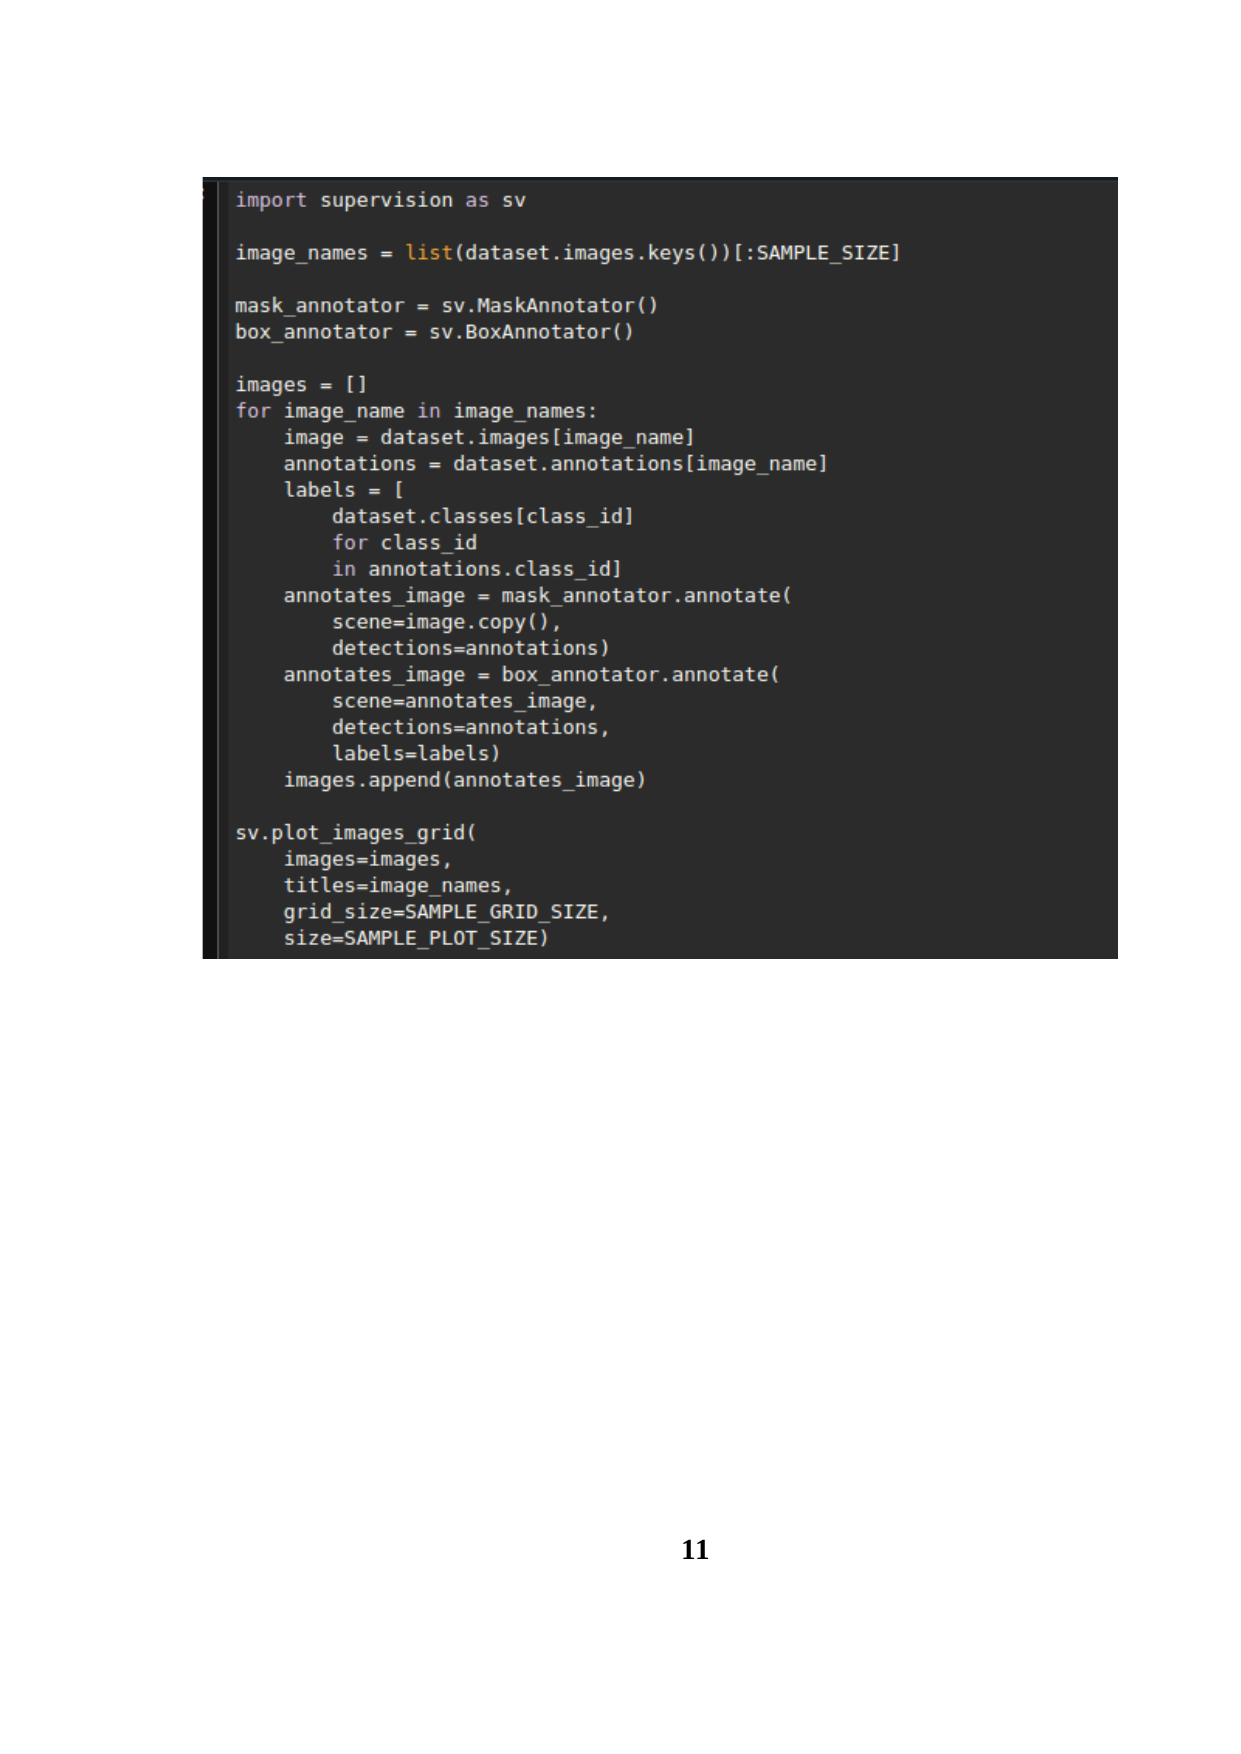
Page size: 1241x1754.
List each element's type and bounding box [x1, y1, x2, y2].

picture [202, 177, 1118, 959]
